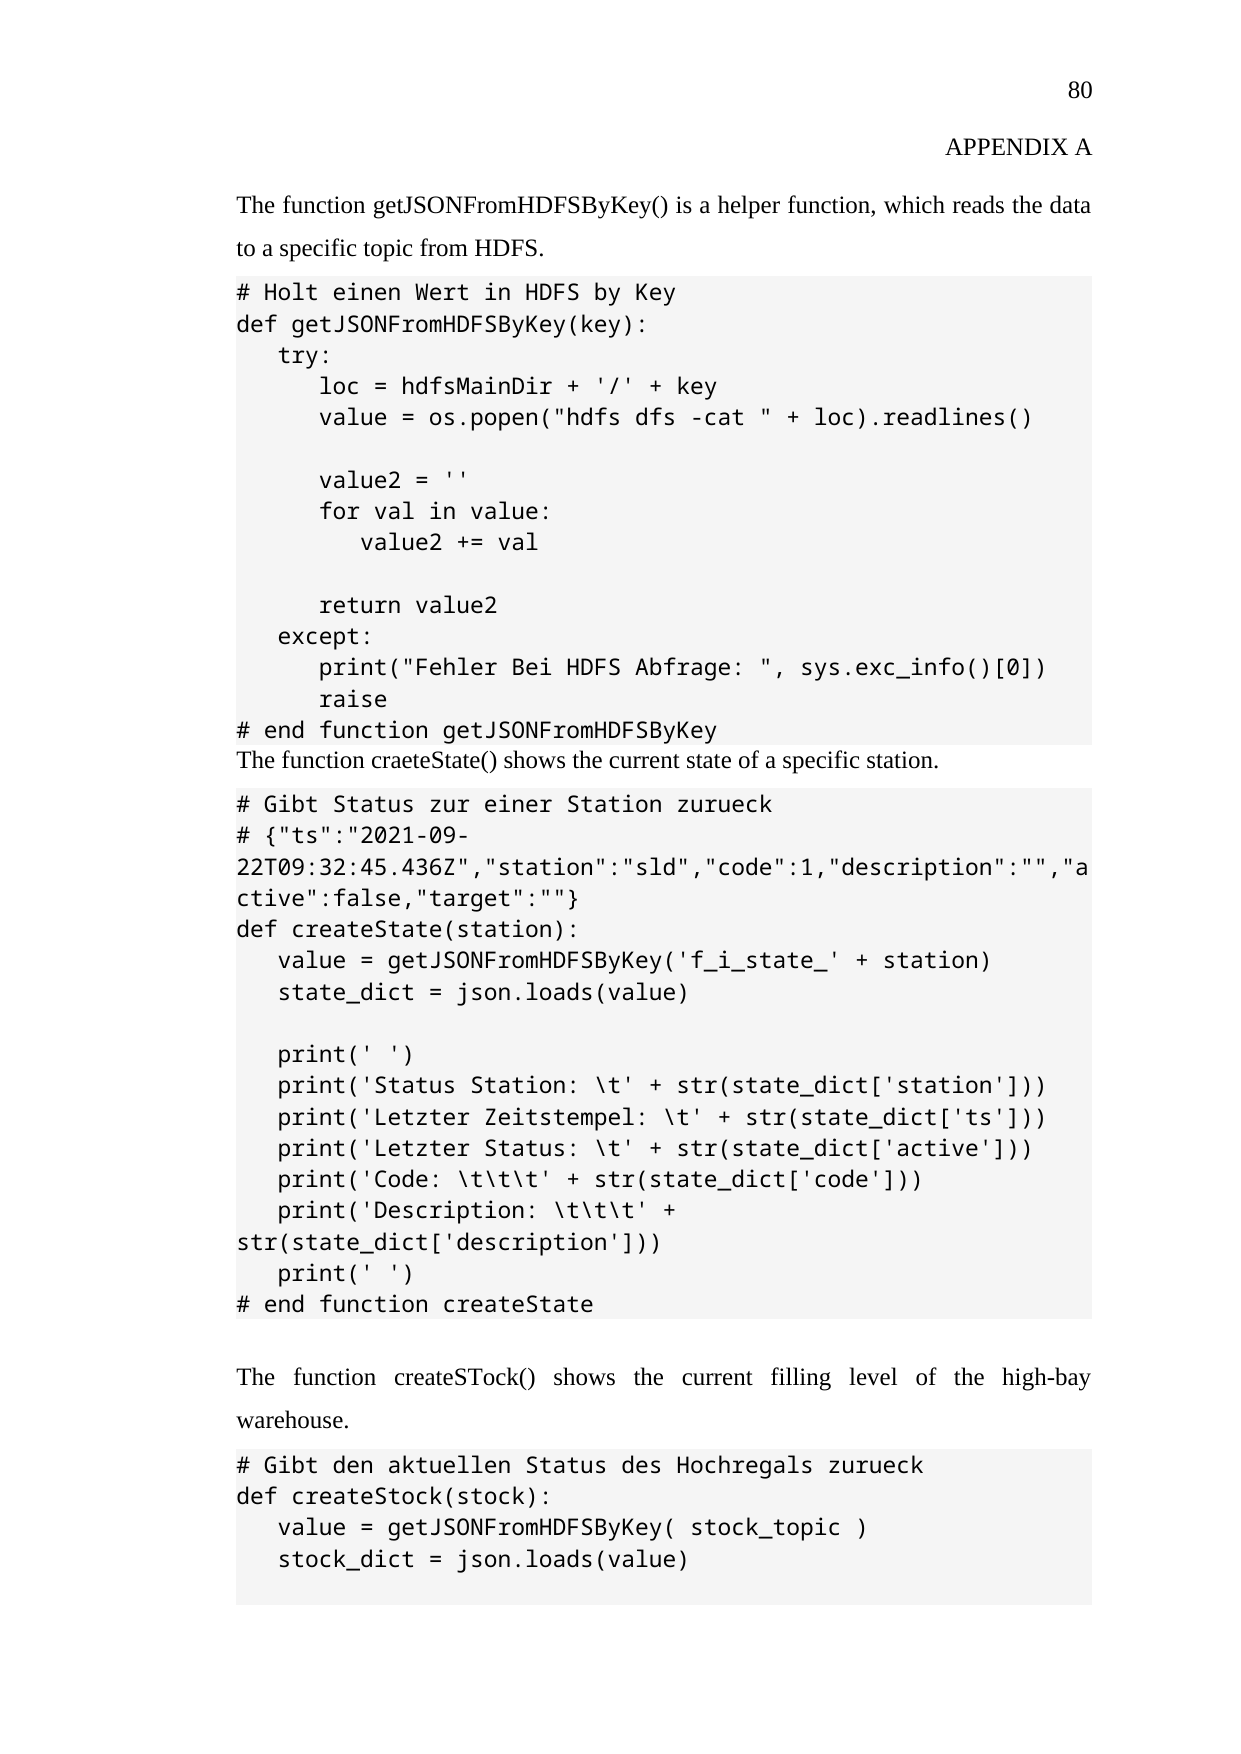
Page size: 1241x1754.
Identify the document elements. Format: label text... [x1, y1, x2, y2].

text The function createSTock() shows the current filling level of the high-bay warehouse. [236, 1362, 1092, 1434]
text The function craeteState() shows the current state of a specific station. [236, 745, 1092, 774]
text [236, 1449, 1092, 1605]
text # Holt einen Wert in HDFS by Key def getJSONFromHDFSByKey(key): try: loc = hdfsMainDir + '/' + key value = os.popen("hdfs dfs -cat " + loc).readlines() value2 = '' for val in value: value2 += val return value2 except: print("Fehler Bei HDFS Abfrage: ", sys.exc_info()[0]) raise # end function getJSONFromHDFSByKey [236, 276, 1092, 745]
text The function getJSONFromHDFSByKey() is a helper function, which reads the data to a specific topic from HDFS. [236, 190, 1092, 262]
text # Gibt Status zur einer Station zurueck # {"ts":"2021-09-22T09:32:45.436Z","station":"sld","code":1,"description":"","active":false,"target":""} def createState(station): value = getJSONFromHDFSByKey('f_i_state_' + station) state_dict = json.loads(value) print(' ') print('Status Station: \t' + str(state_dict['station'])) print('Letzter Zeitstempel: \t' + str(state_dict['ts'])) print('Letzter Status: \t' + str(state_dict['active'])) print('Code: \t\t\t' + str(state_dict['code'])) print('Description: \t\t\t' + str(state_dict['description'])) print(' ') # end function createState [236, 788, 1092, 1319]
